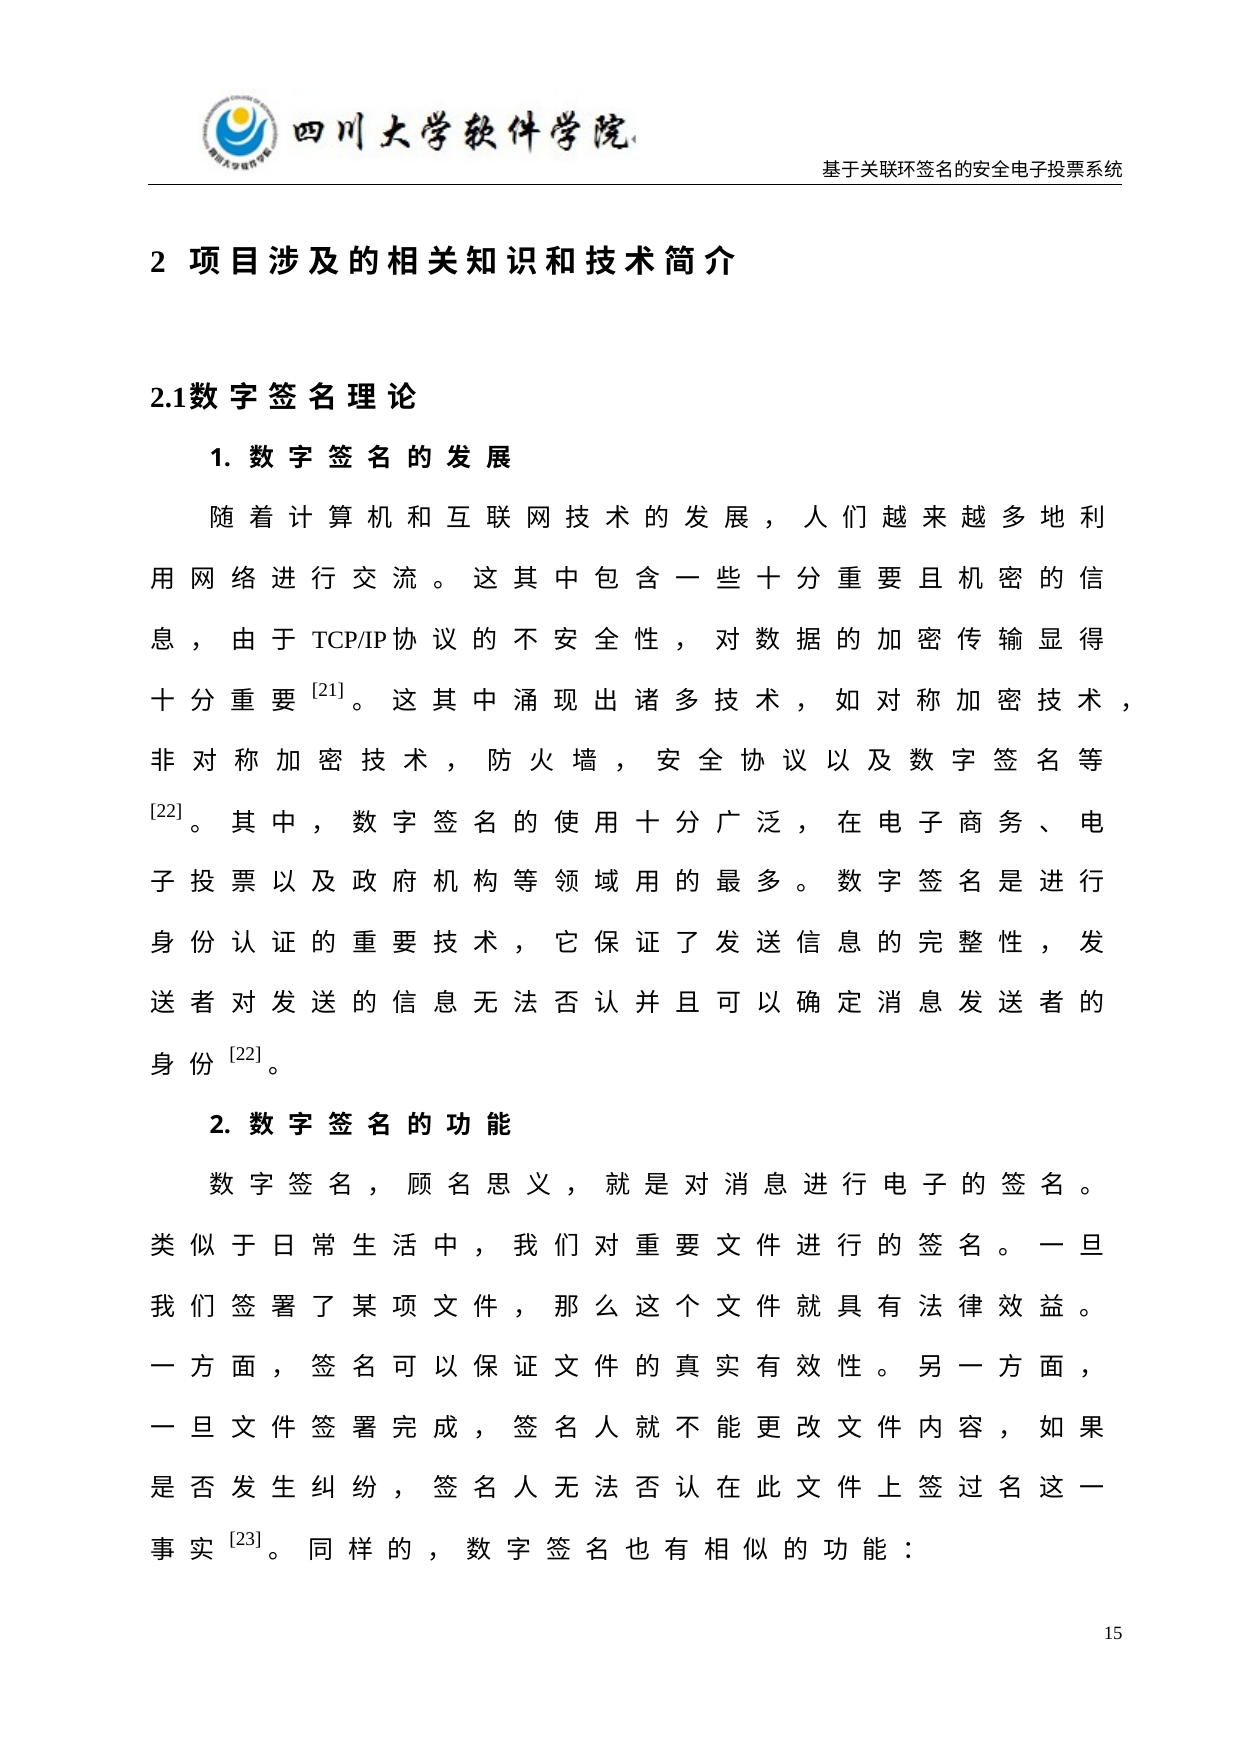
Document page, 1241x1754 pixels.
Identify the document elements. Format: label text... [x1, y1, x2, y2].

text 随着计算机和互联网技术的发展，人们越来越多地利用网络进行交流。这其中包含一些十分重要且机密的信息，由于TCP/IP协议的不安全性，对数据的加密传输显得十分重要[21]。这其中涌现出诸多技术，如对称加密技术，非对称加密技术，防火墙，安全协议以及数字签名等[22]。其中，数字签名的使用十分广泛，在电子商务、电子投票以及政府机构等领域用的最多。数字签名是进行身份认证的重要技术，它保证了发送信息的完整性，发送者对发送的信息无法否认并且可以确定消息发送者的身份[22]。 [150, 486, 1120, 1092]
subtitle 项目涉及的相关知识和技术简介 [150, 229, 1120, 289]
text 1.数字签名的发展 [150, 425, 1120, 486]
subtitle 2.1数字签名理论 [150, 364, 1120, 425]
text 2.数字签名的功能 [150, 1092, 1120, 1153]
text 数字签名，顾名思义，就是对消息进行电子的签名。类似于日常生活中，我们对重要文件进行的签名。一旦我们签署了某项文件，那么这个文件就具有法律效益。一方面，签名可以保证文件的真实有效性。另一方面，一旦文件签署完成，签名人就不能更改文件内容，如果是否发生纠纷，签名人无法否认在此文件上签过名这一事实[23]。同样的，数字签名也有相似的功能： [150, 1153, 1120, 1577]
picture [197, 88, 639, 177]
